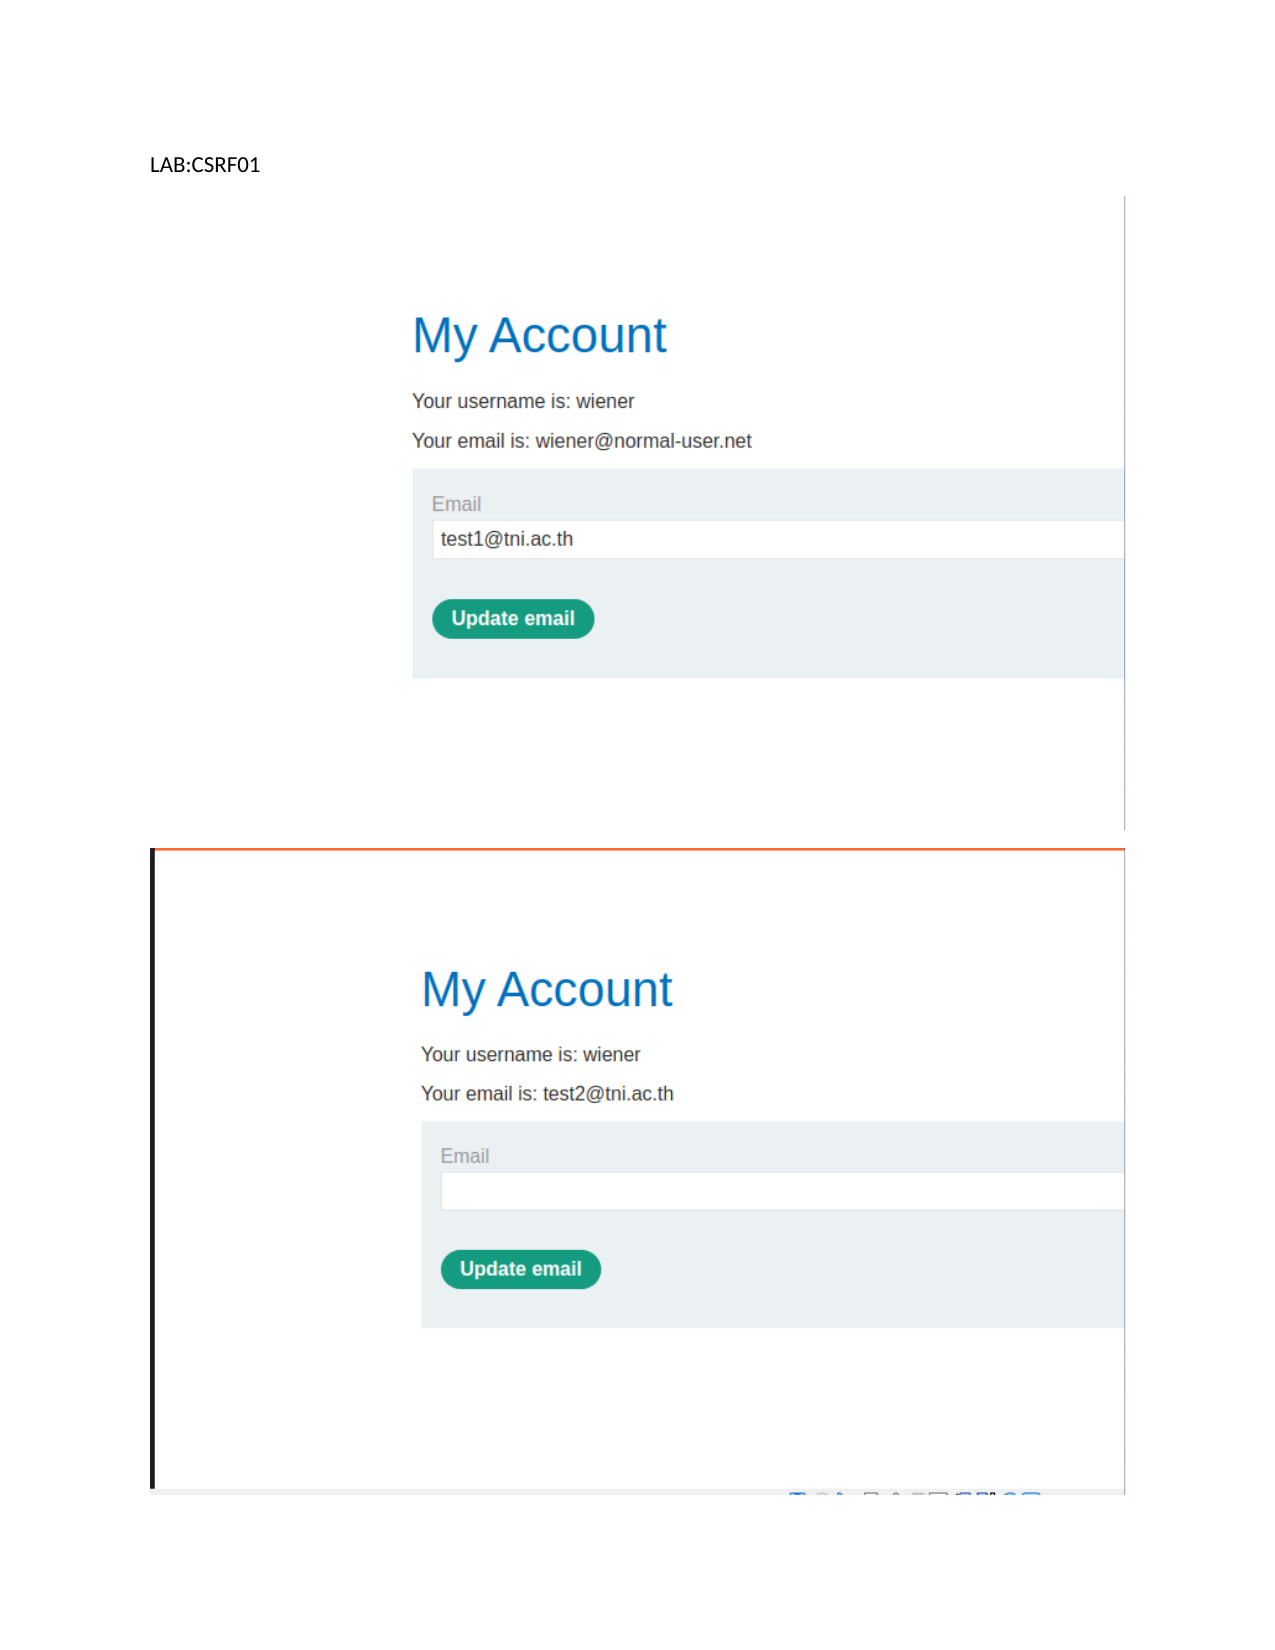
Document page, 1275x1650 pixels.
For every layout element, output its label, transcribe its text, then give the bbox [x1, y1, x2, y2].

picture [150, 196, 1125, 830]
picture [150, 848, 1125, 1495]
text LAB:CSRF01 [150, 150, 1125, 178]
